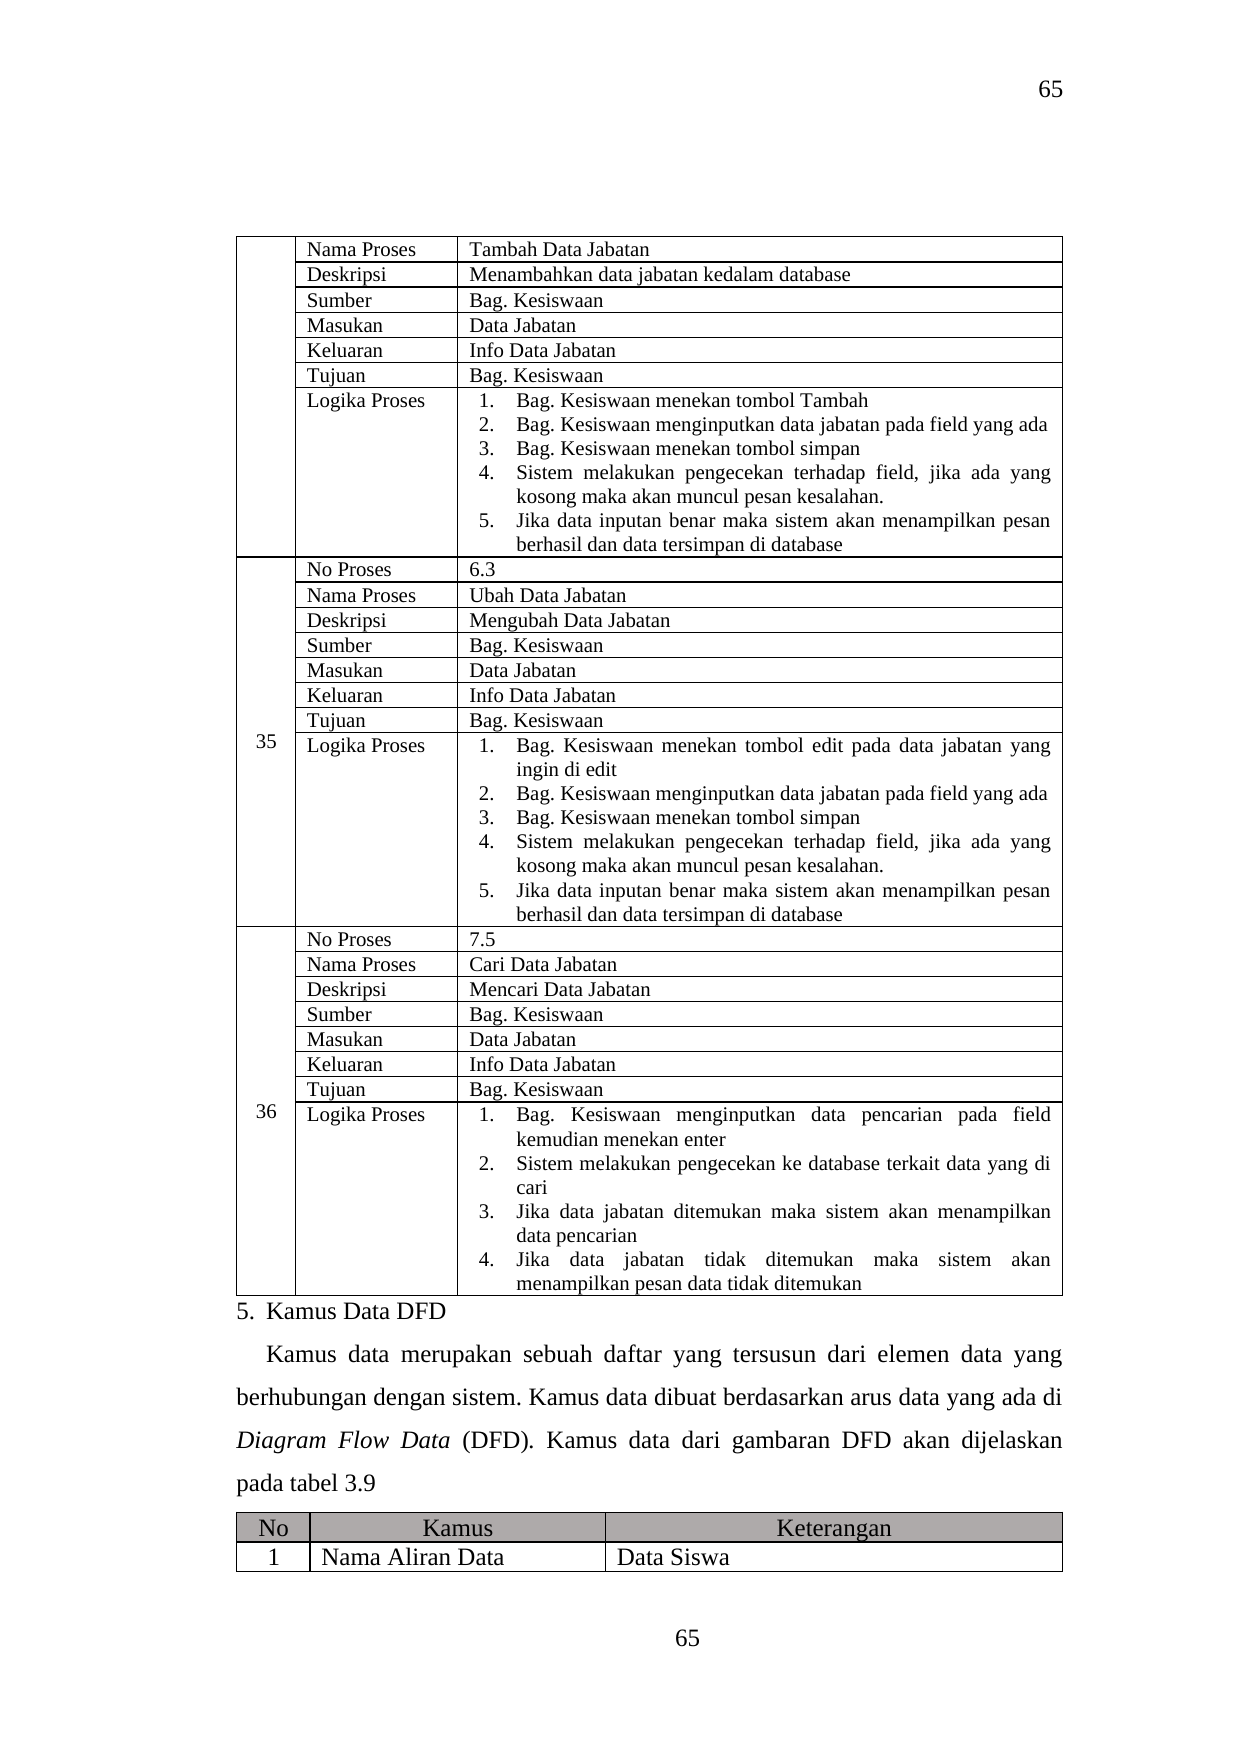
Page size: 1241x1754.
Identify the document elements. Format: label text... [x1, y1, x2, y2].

table_cell Keluaran [296, 683, 457, 707]
table_cell Bag. Kesiswaan [458, 363, 1062, 387]
table_cell Info Data Jabatan [458, 683, 1062, 707]
table_cell No Proses [296, 927, 457, 951]
list Kamus Data DFD [236, 1296, 1063, 1325]
table_cell Menambahkan data jabatan kedalam database [458, 263, 1062, 286]
table_cell Logika Proses [296, 733, 457, 926]
table_cell Data Siswa [606, 1543, 1062, 1571]
table_cell Sumber [296, 633, 457, 657]
table_cell Info Data Jabatan [458, 338, 1062, 362]
table_cell Cari Data Jabatan [458, 952, 1062, 976]
table_cell Ubah Data Jabatan [458, 583, 1062, 607]
table_cell 36 [237, 927, 295, 1295]
table_cell Bag. Kesiswaan [458, 288, 1062, 312]
table_cell Bag. Kesiswaan [458, 633, 1062, 657]
table_cell Keluaran [296, 1052, 457, 1076]
table_cell 35 [237, 558, 295, 926]
table_header No [237, 1513, 309, 1541]
table_cell 1 [237, 1543, 309, 1571]
table_cell Bag. Kesiswaan menekan tombol Tambah Bag. Kesiswaan menginputkan data jabatan pada field yang ada Bag. Kesiswaan menekan tombol simpan Sistem melakukan pengecekan terhadap field, jika ada yang kosong maka akan muncul pesan kesalahan. Jika data inputan benar maka sistem akan menampilkan pesan berhasil dan data tersimpan di database [458, 388, 1062, 556]
table_cell Sumber [296, 1002, 457, 1026]
table_cell Deskripsi [296, 263, 457, 286]
table_cell Info Data Jabatan [458, 1052, 1062, 1076]
table_cell Tambah Data Jabatan [458, 237, 1062, 261]
table_cell Nama Aliran Data [311, 1543, 605, 1571]
table_cell Nama Proses [296, 583, 457, 607]
table_cell Deskripsi [296, 977, 457, 1001]
table_cell Bag. Kesiswaan [458, 1077, 1062, 1101]
table_cell Data Jabatan [458, 658, 1062, 682]
table_cell Deskripsi [296, 608, 457, 632]
table_cell Bag. Kesiswaan [458, 708, 1062, 732]
table_header Kamus [311, 1513, 605, 1541]
table_cell Data Jabatan [458, 1027, 1062, 1051]
table_cell 34 [237, 237, 295, 556]
table_cell Nama Proses [296, 952, 457, 976]
table_cell Tujuan [296, 1077, 457, 1101]
table_cell Nama Proses [296, 237, 457, 261]
table_cell Bag. Kesiswaan [458, 1002, 1062, 1026]
table_cell Masukan [296, 313, 457, 337]
table_cell Logika Proses [296, 1103, 457, 1295]
table_cell Bag. Kesiswaan menekan tombol edit pada data jabatan yang ingin di edit Bag. Kesiswaan menginputkan data jabatan pada field yang ada Bag. Kesiswaan menekan tombol simpan Sistem melakukan pengecekan terhadap field, jika ada yang kosong maka akan muncul pesan kesalahan. Jika data inputan benar maka sistem akan menampilkan pesan berhasil dan data tersimpan di database [458, 733, 1062, 926]
table_cell Logika Proses [296, 388, 457, 556]
table_cell Data Jabatan [458, 313, 1062, 337]
table_cell Sumber [296, 288, 457, 312]
table_cell Tujuan [296, 708, 457, 732]
table_cell Tujuan [296, 363, 457, 387]
table_cell 7.5 [458, 927, 1062, 951]
table_cell Masukan [296, 1027, 457, 1051]
table_cell No Proses [296, 558, 457, 581]
table_cell Mencari Data Jabatan [458, 977, 1062, 1001]
table_cell Masukan [296, 658, 457, 682]
table_header Keterangan [606, 1513, 1062, 1541]
table_cell Bag. Kesiswaan menginputkan data pencarian pada field kemudian menekan enter Sistem melakukan pengecekan ke database terkait data yang di cari Jika data jabatan ditemukan maka sistem akan menampilkan data pencarian Jika data jabatan tidak ditemukan maka sistem akan menampilkan pesan data tidak ditemukan [458, 1103, 1062, 1295]
table_cell 6.3 [458, 558, 1062, 581]
text Kamus data merupakan sebuah daftar yang tersusun dari elemen data yang berhubungan dengan sistem. Kamus data dibuat berdasarkan arus data yang ada di Diagram Flow Data (DFD). Kamus data dari gambaran DFD akan dijelaskan pada tabel 3.9 [236, 1339, 1063, 1497]
table_cell Mengubah Data Jabatan [458, 608, 1062, 632]
table_cell Keluaran [296, 338, 457, 362]
